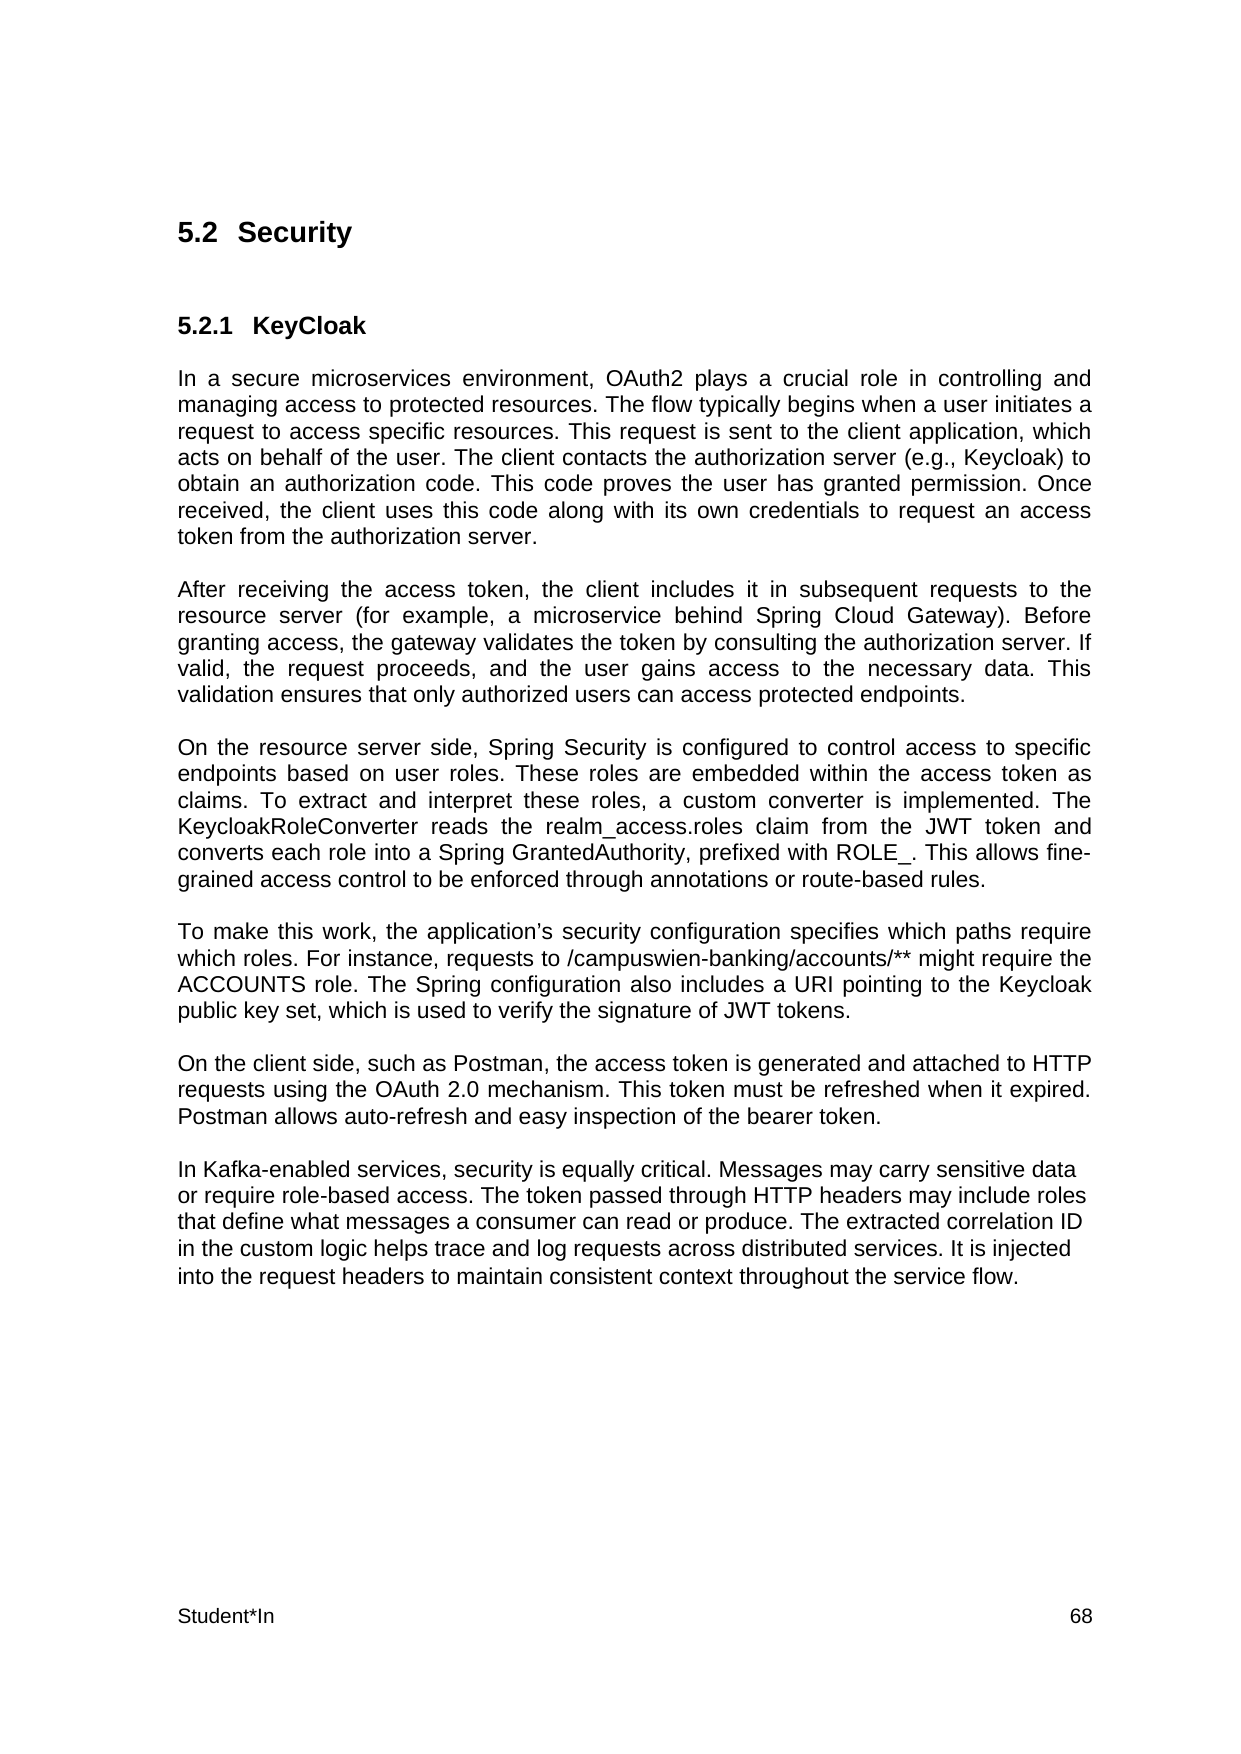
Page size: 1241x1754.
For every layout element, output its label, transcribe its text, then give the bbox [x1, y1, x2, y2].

text After receiving the access token, the client includes it in subsequent requests to the resource server (for example, a microservice behind Spring Cloud Gateway). Before granting access, the gateway validates the token by consulting the authorization server. If valid, the request proceeds, and the user gains access to the necessary data. This validation ensures that only authorized users can access protected endpoints. [177, 576, 1092, 707]
text To make this work, the application’s security configuration specifies which paths require which roles. For instance, requests to /campuswien-banking/accounts/** might require the ACCOUNTS role. The Spring configuration also includes a URI pointing to the Keycloak public key set, which is used to verify the signature of JWT tokens. [177, 918, 1092, 1024]
text On the resource server side, Spring Security is configured to control access to specific endpoints based on user roles. These roles are embedded within the access token as claims. To extract and interpret these roles, a custom converter is implemented. The KeycloakRoleConverter reads the realm_access.roles claim from the JWT token and converts each role into a Spring GrantedAuthority, prefixed with ROLE_. This allows fine-grained access control to be enforced through annotations or route-based rules. [177, 734, 1092, 892]
text In a secure microservices environment, OAuth2 plays a crucial role in controlling and managing access to protected resources. The flow typically begins when a user initiates a request to access specific resources. This request is sent to the client application, which acts on behalf of the user. The client contacts the authorization server (e.g., Keycloak) to obtain an authorization code. This code proves the user has granted permission. Once received, the client uses this code along with its own credentials to request an access token from the authorization server. [177, 365, 1092, 549]
text On the client side, such as Postman, the access token is generated and attached to HTTP requests using the OAuth 2.0 mechanism. This token must be refreshed when it expired. Postman allows auto-refresh and easy inspection of the bearer token. [177, 1050, 1092, 1129]
subtitle Security [177, 215, 1092, 248]
text In Kafka-enabled services, security is equally critical. Messages may carry sensitive data or require role-based access. The token passed through HTTP headers may include roles that define what messages a consumer can read or produce. The extracted correlation ID in the custom logic helps trace and log requests across distributed services. It is injected into the request headers to maintain consistent context throughout the service flow. [177, 1156, 1092, 1290]
subtitle KeyCloak [177, 311, 1092, 340]
